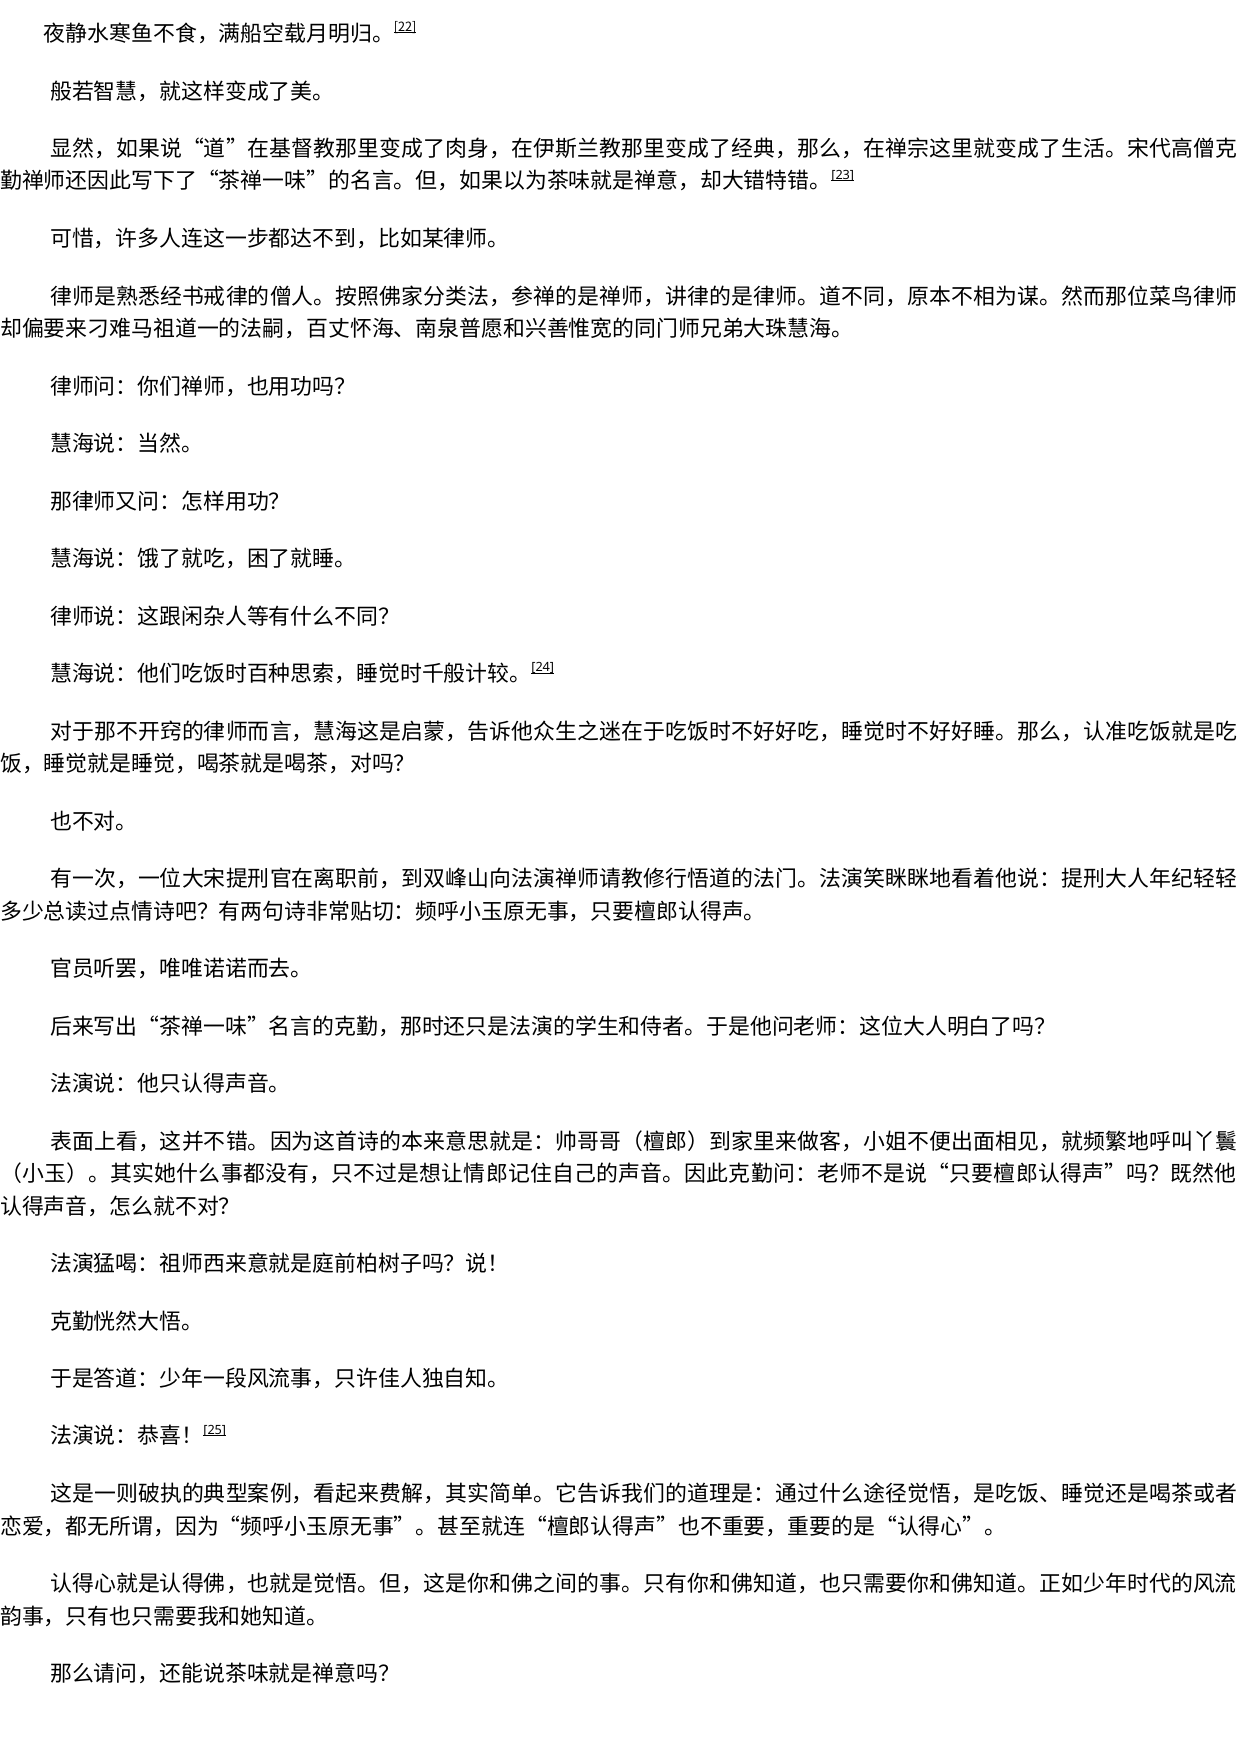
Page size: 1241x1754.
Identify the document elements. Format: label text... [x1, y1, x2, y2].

text 官员听罢，唯唯诺诺而去。 [0, 951, 1240, 983]
text 显然，如果说“道”在基督教那里变成了肉身，在伊斯兰教那里变成了经典，那么，在禅宗这里就变成了生活。宋代高僧克勤禅师还因此写下了“茶禅一味”的名言。但，如果以为茶味就是禅意，却大错特错。[23] [0, 131, 1240, 196]
text 律师问：你们禅师，也用功吗？ [0, 368, 1240, 401]
text 可惜，许多人连这一步都达不到，比如某律师。 [0, 221, 1240, 253]
text 律师是熟悉经书戒律的僧人。按照佛家分类法，参禅的是禅师，讲律的是律师。道不同，原本不相为谋。然而那位菜鸟律师，却偏要来刁难马祖道一的法嗣，百丈怀海、南泉普愿和兴善惟宽的同门师兄弟大珠慧海。 [0, 278, 1240, 343]
text 认得心就是认得佛，也就是觉悟。但，这是你和佛之间的事。只有你和佛知道，也只需要你和佛知道。正如少年时代的风流韵事，只有也只需要我和她知道。 [0, 1566, 1240, 1631]
text 克勤恍然大悟。 [0, 1303, 1240, 1336]
text 那律师又问：怎样用功？ [0, 483, 1240, 516]
text 表面上看，这并不错。因为这首诗的本来意思就是：帅哥哥（檀郎）到家里来做客，小姐不便出面相见，就频繁地呼叫丫鬟（小玉）。其实她什么事都没有，只不过是想让情郎记住自己的声音。因此克勤问：老师不是说“只要檀郎认得声”吗？既然他认得声音，怎么就不对？ [0, 1123, 1240, 1221]
text 法演说：恭喜！[25] [0, 1418, 1240, 1451]
text 有一次，一位大宋提刑官在离职前，到双峰山向法演禅师请教修行悟道的法门。法演笑眯眯地看着他说：提刑大人年纪轻轻，多少总读过点情诗吧？有两句诗非常贴切：频呼小玉原无事，只要檀郎认得声。 [0, 861, 1240, 926]
text 那么请问，还能说茶味就是禅意吗？ [0, 1656, 1240, 1688]
text 法演说：他只认得声音。 [0, 1066, 1240, 1098]
text 律师说：这跟闲杂人等有什么不同？ [0, 598, 1240, 631]
text 般若智慧，就这样变成了美。 [0, 73, 1240, 106]
text 这是一则破执的典型案例，看起来费解，其实简单。它告诉我们的道理是：通过什么途径觉悟，是吃饭、睡觉还是喝茶或者恋爱，都无所谓，因为“频呼小玉原无事”。甚至就连“檀郎认得声”也不重要，重要的是“认得心”。 [0, 1476, 1240, 1541]
text 慧海说：饿了就吃，困了就睡。 [0, 541, 1240, 573]
text 夜静水寒鱼不食，满船空载月明归。[22] [0, 16, 1240, 48]
text 也不对。 [0, 803, 1240, 836]
text 法演猛喝：祖师西来意就是庭前柏树子吗？说！ [0, 1246, 1240, 1278]
text 对于那不开窍的律师而言，慧海这是启蒙，告诉他众生之迷在于吃饭时不好好吃，睡觉时不好好睡。那么，认准吃饭就是吃饭，睡觉就是睡觉，喝茶就是喝茶，对吗？ [0, 713, 1240, 778]
text 慧海说：他们吃饭时百种思索，睡觉时千般计较。[24] [0, 656, 1240, 688]
text 后来写出“茶禅一味”名言的克勤，那时还只是法演的学生和侍者。于是他问老师：这位大人明白了吗？ [0, 1008, 1240, 1041]
text 于是答道：少年一段风流事，只许佳人独自知。 [0, 1361, 1240, 1393]
text 慧海说：当然。 [0, 426, 1240, 458]
